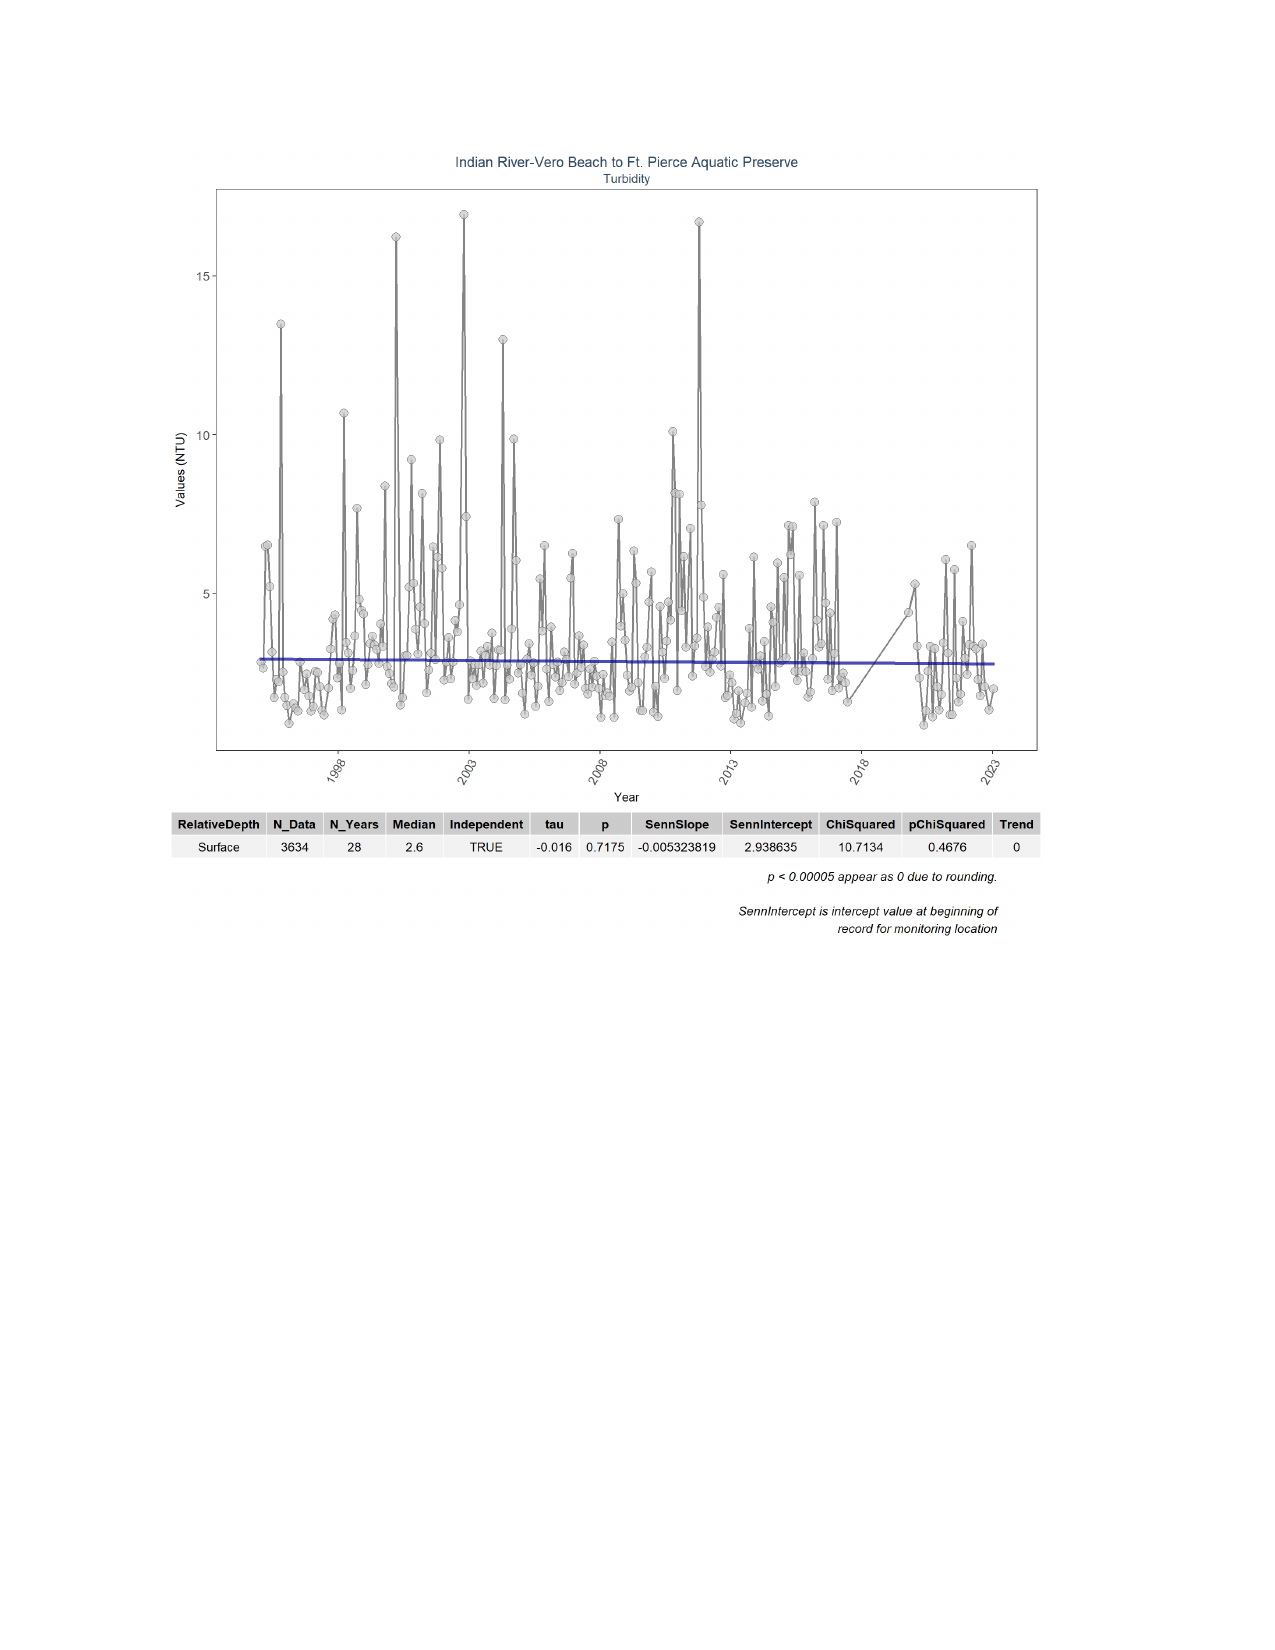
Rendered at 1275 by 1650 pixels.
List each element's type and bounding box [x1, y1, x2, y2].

picture [168, 150, 1044, 938]
